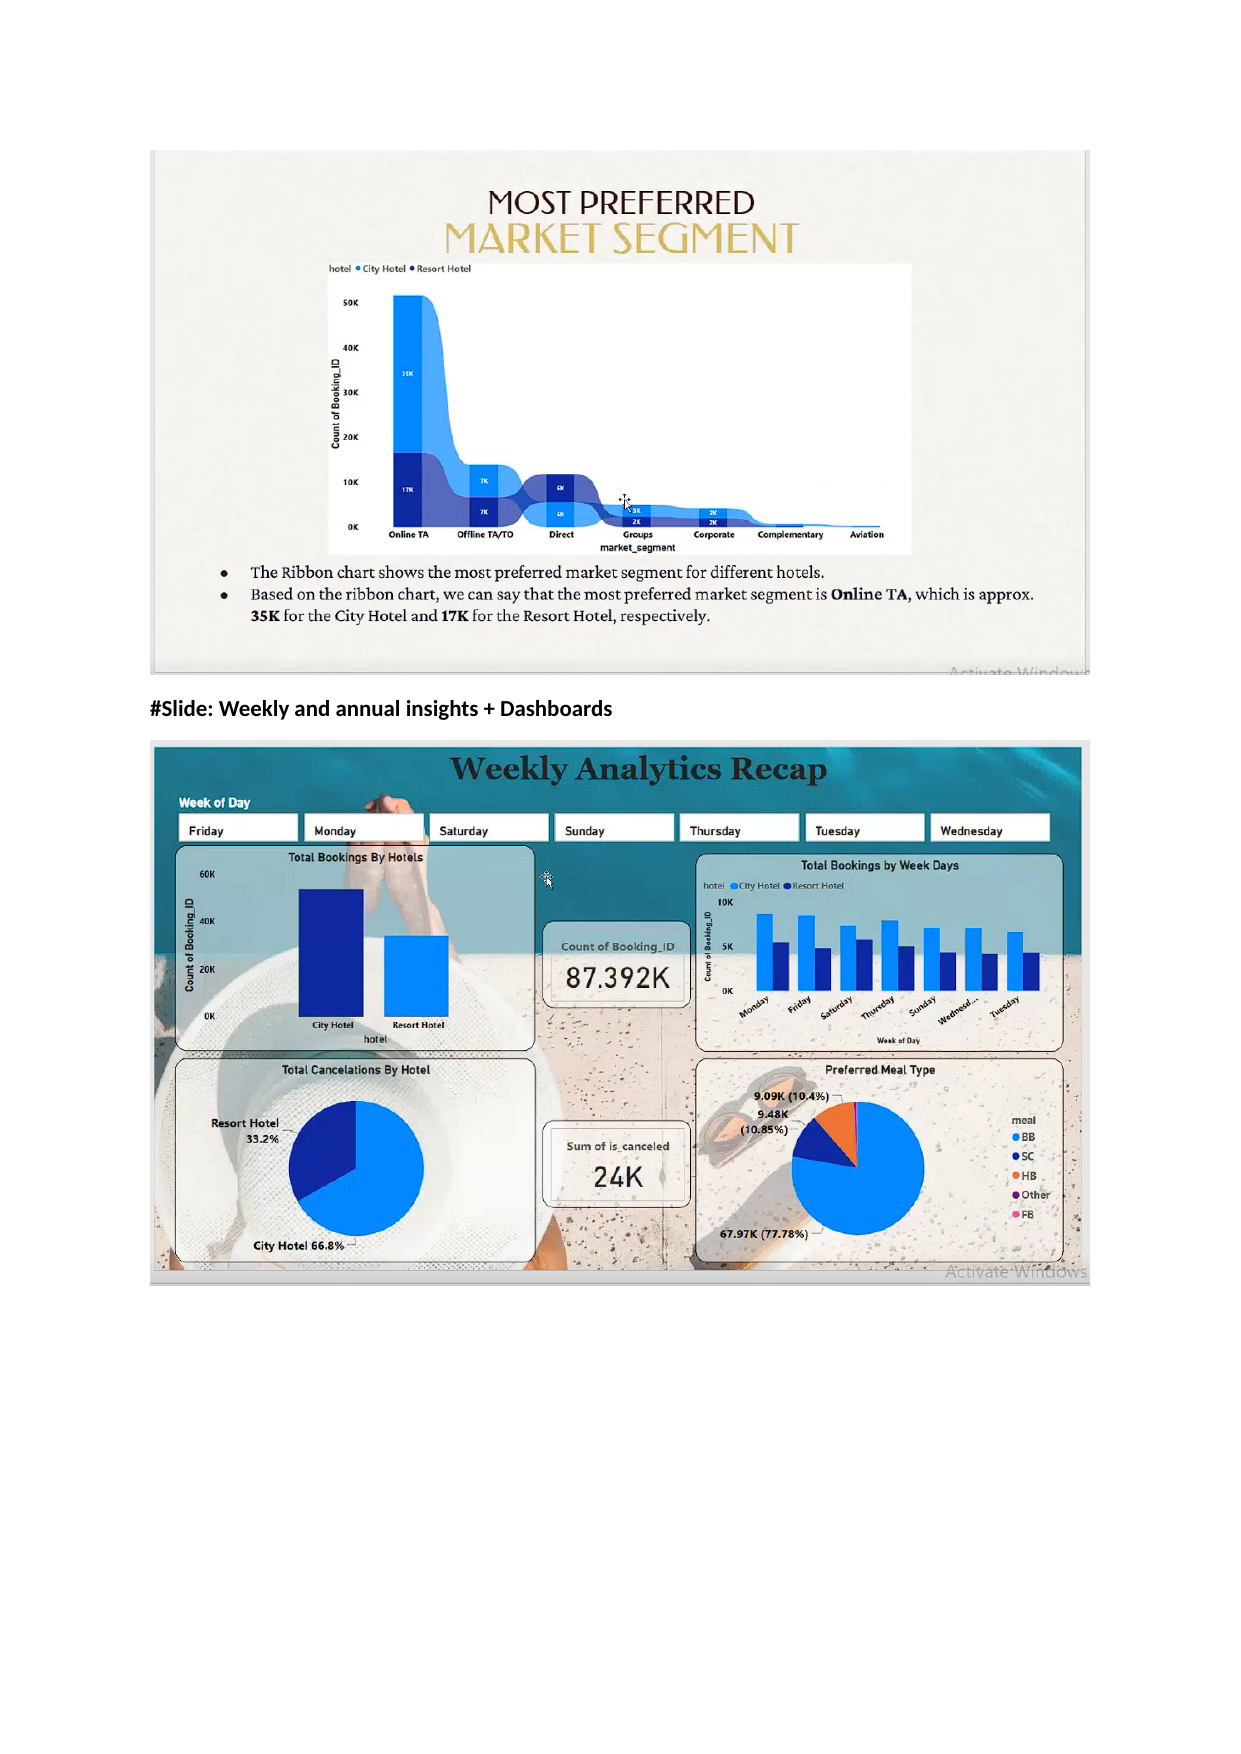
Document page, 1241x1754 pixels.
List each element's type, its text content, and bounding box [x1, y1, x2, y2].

picture [150, 150, 1091, 675]
picture [150, 740, 1091, 1286]
text #Slide: Weekly and annual insights + Dashboards [150, 694, 1090, 722]
